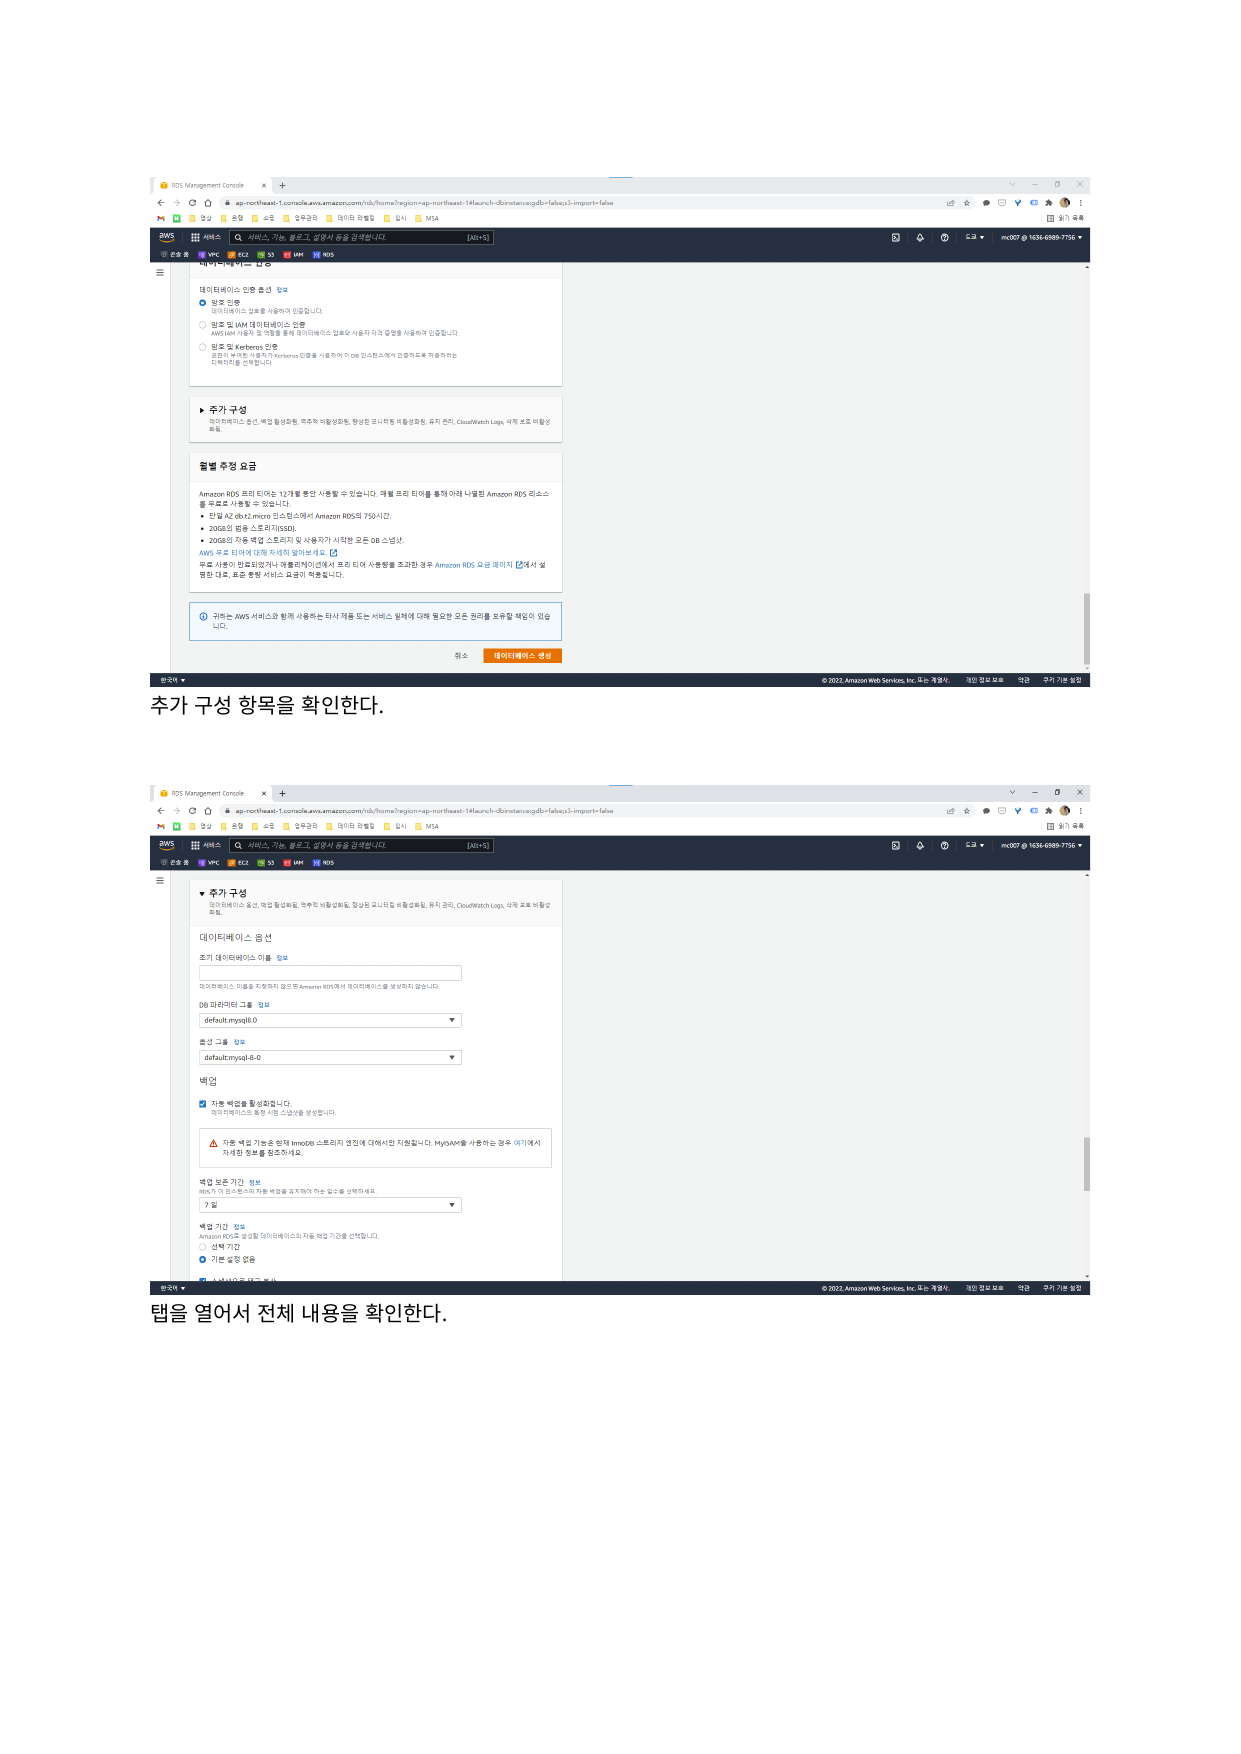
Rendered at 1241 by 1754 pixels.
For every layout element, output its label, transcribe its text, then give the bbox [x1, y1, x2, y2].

text 추가 구성 항목을 확인한다. [150, 687, 1090, 719]
text 탭을 열어서 전체 내용을 확인한다. [150, 1295, 1090, 1327]
picture [150, 785, 1091, 1295]
picture [150, 177, 1091, 687]
